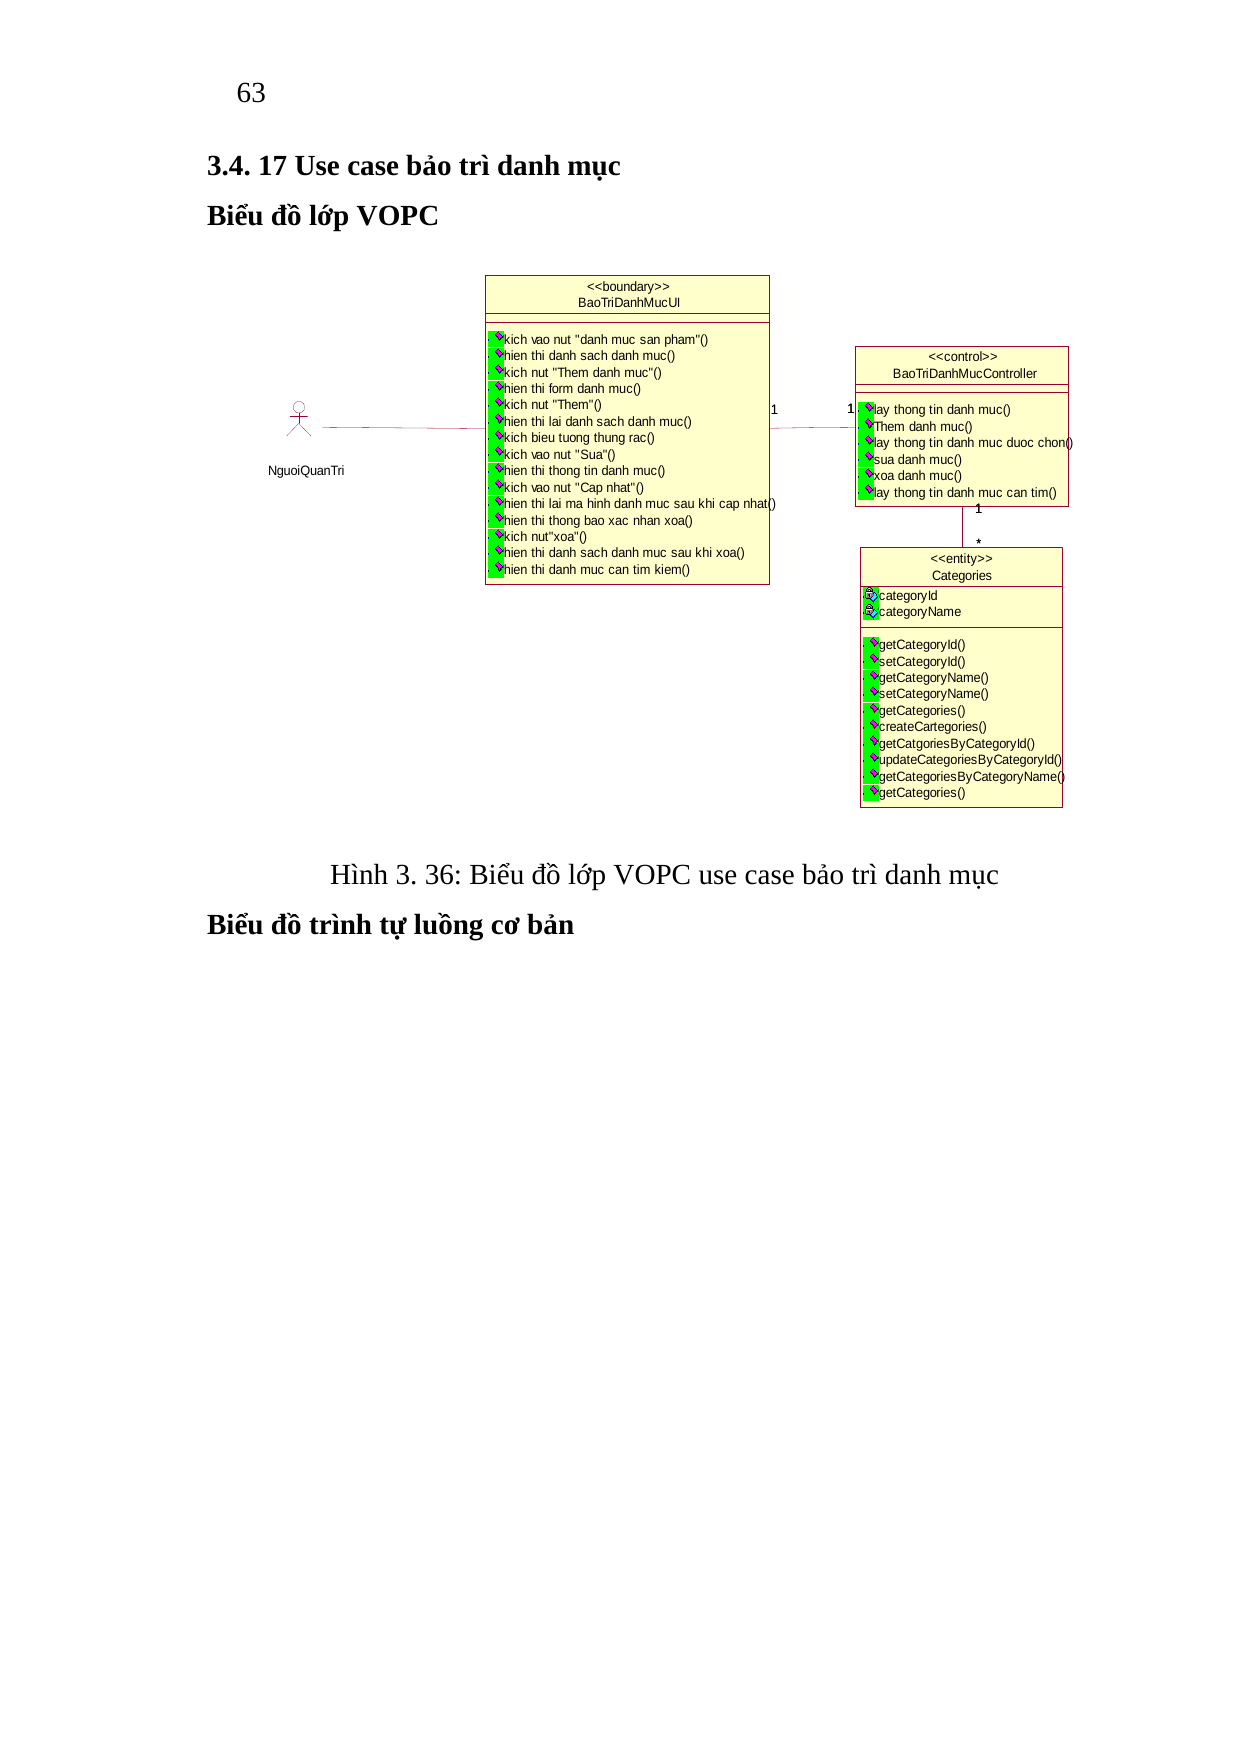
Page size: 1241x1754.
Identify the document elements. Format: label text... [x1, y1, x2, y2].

text Hình 3. 36: Biểu đồ lớp VOPC use case bảo trì danh mục [207, 857, 1122, 890]
text Biểu đồ lớp VOPC [207, 198, 1122, 232]
text Biểu đồ trình tự luồng cơ bản [207, 907, 1122, 941]
subtitle 3.4. 17 Use case bảo trì danh mục [207, 148, 1122, 181]
